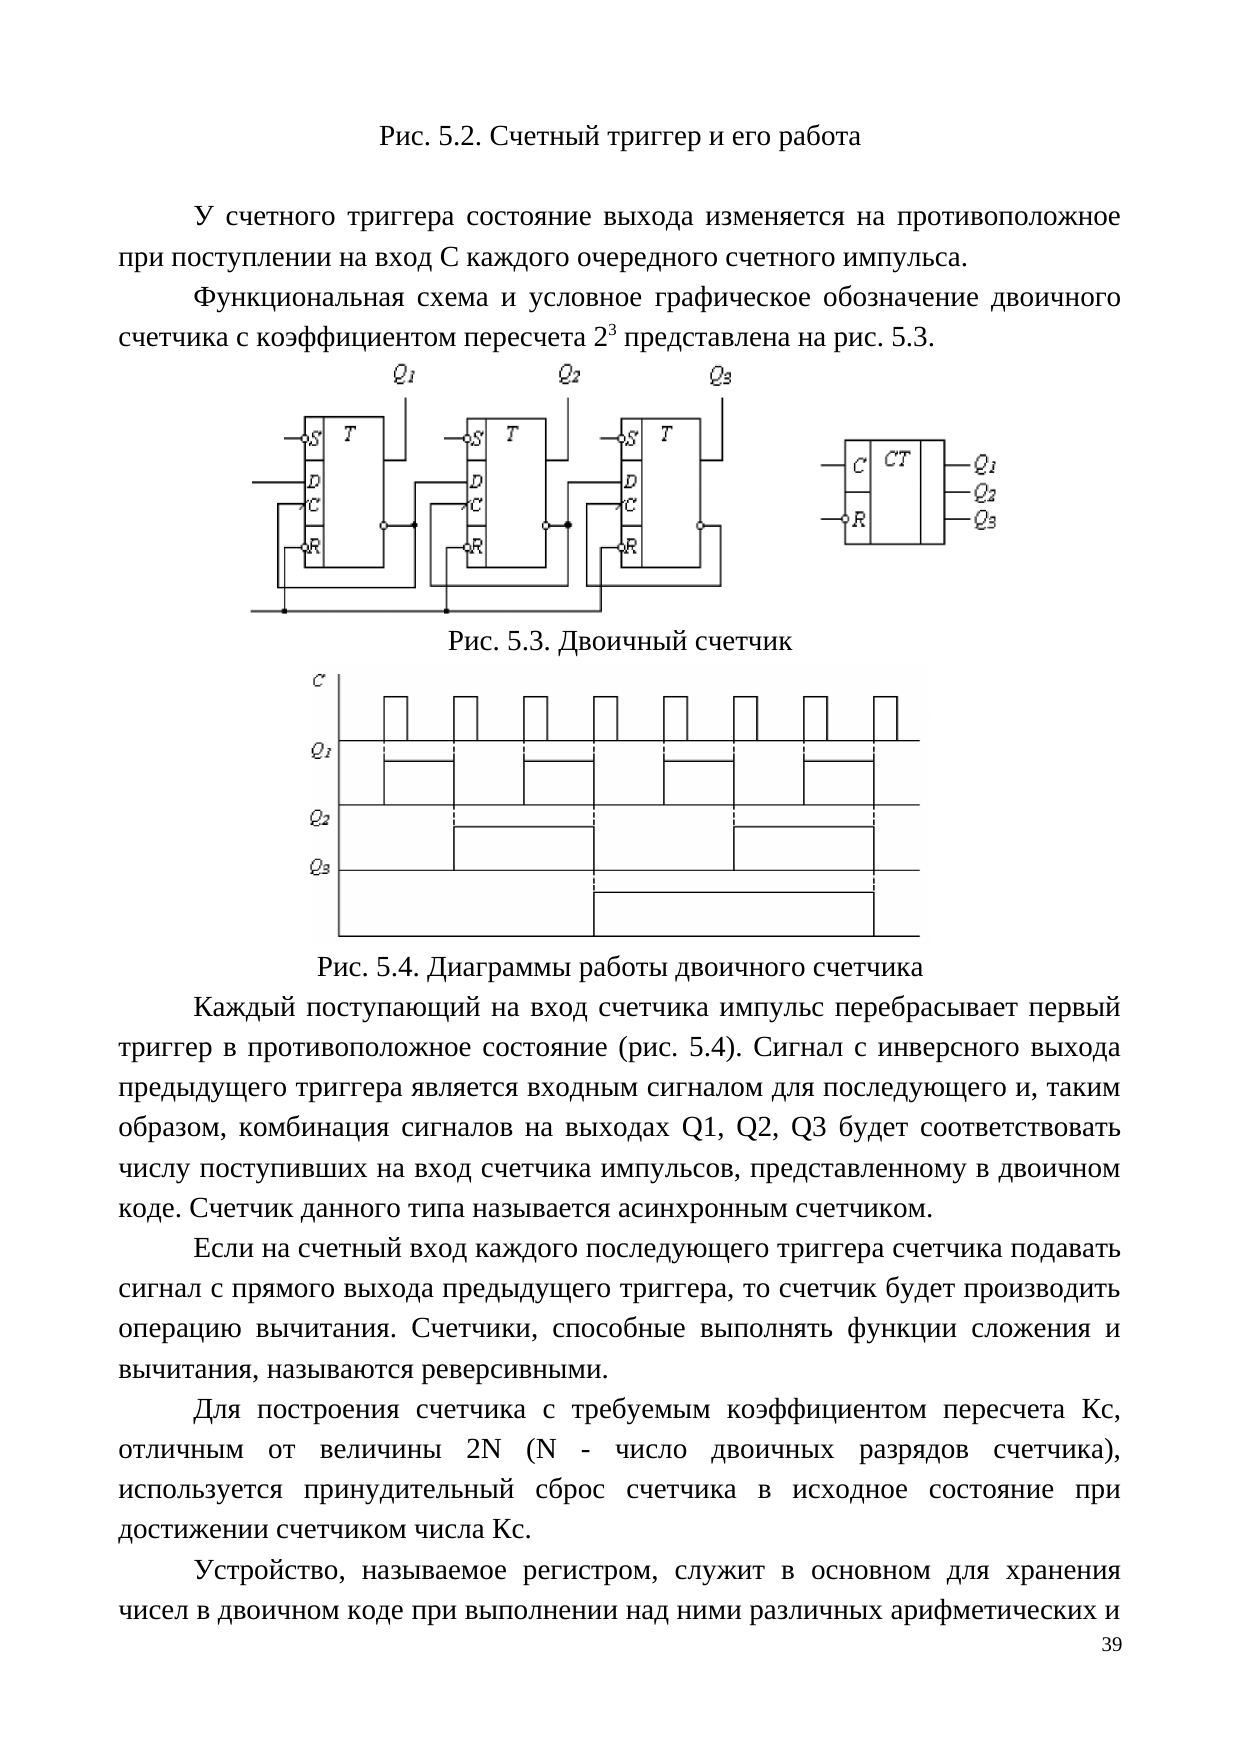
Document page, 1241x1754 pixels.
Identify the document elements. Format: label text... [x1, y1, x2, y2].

text Каждый поступающий на вход счетчика импульс перебрасывает первый триггер в противоположное состояние (рис. 5.4). Сигнал с инверсного выхода предыдущего триггера является входным сигналом для последующего и, таким образом, комбинация сигналов на выходах Q1, Q2, Q3 будет соответствовать числу поступивших на вход счетчика импульсов, представленному в двоичном коде. Счетчик данного типа называется асинхронным счетчиком. [118, 989, 1122, 1223]
text Для построения счетчика с требуемым коэффициентом пересчета Кс, отличным от величины 2N (N - число двоичных разрядов счетчика), используется принудительный сброс счетчика в исходное состояние при достижении счетчиком числа Кс. [118, 1391, 1122, 1545]
picture [308, 663, 932, 944]
text Рис. 5.4. Диаграммы работы двоичного счетчика [118, 949, 1122, 982]
picture [233, 359, 1007, 618]
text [118, 1552, 1122, 1626]
text Рис. 5.3. Двоичный счетчик [118, 623, 1122, 656]
text Функциональная схема и условное графическое обозначение двоичного счетчика с коэффициентом пересчета 23 представлена на рис. 5.3. [118, 279, 1122, 353]
text Рис. 5.2. Счетный триггер и его работа [118, 118, 1122, 152]
text Если на счетный вход каждого последующего триггера счетчика подавать сигнал с прямого выхода предыдущего триггера, то счетчик будет производить операцию вычитания. Счетчики, способные выполнять функции сложения и вычитания, называются реверсивными. [118, 1230, 1122, 1384]
text У счетного триггера состояние выхода изменяется на противоположное при поступлении на вход С каждого очередного счетного импульса. [118, 198, 1122, 272]
